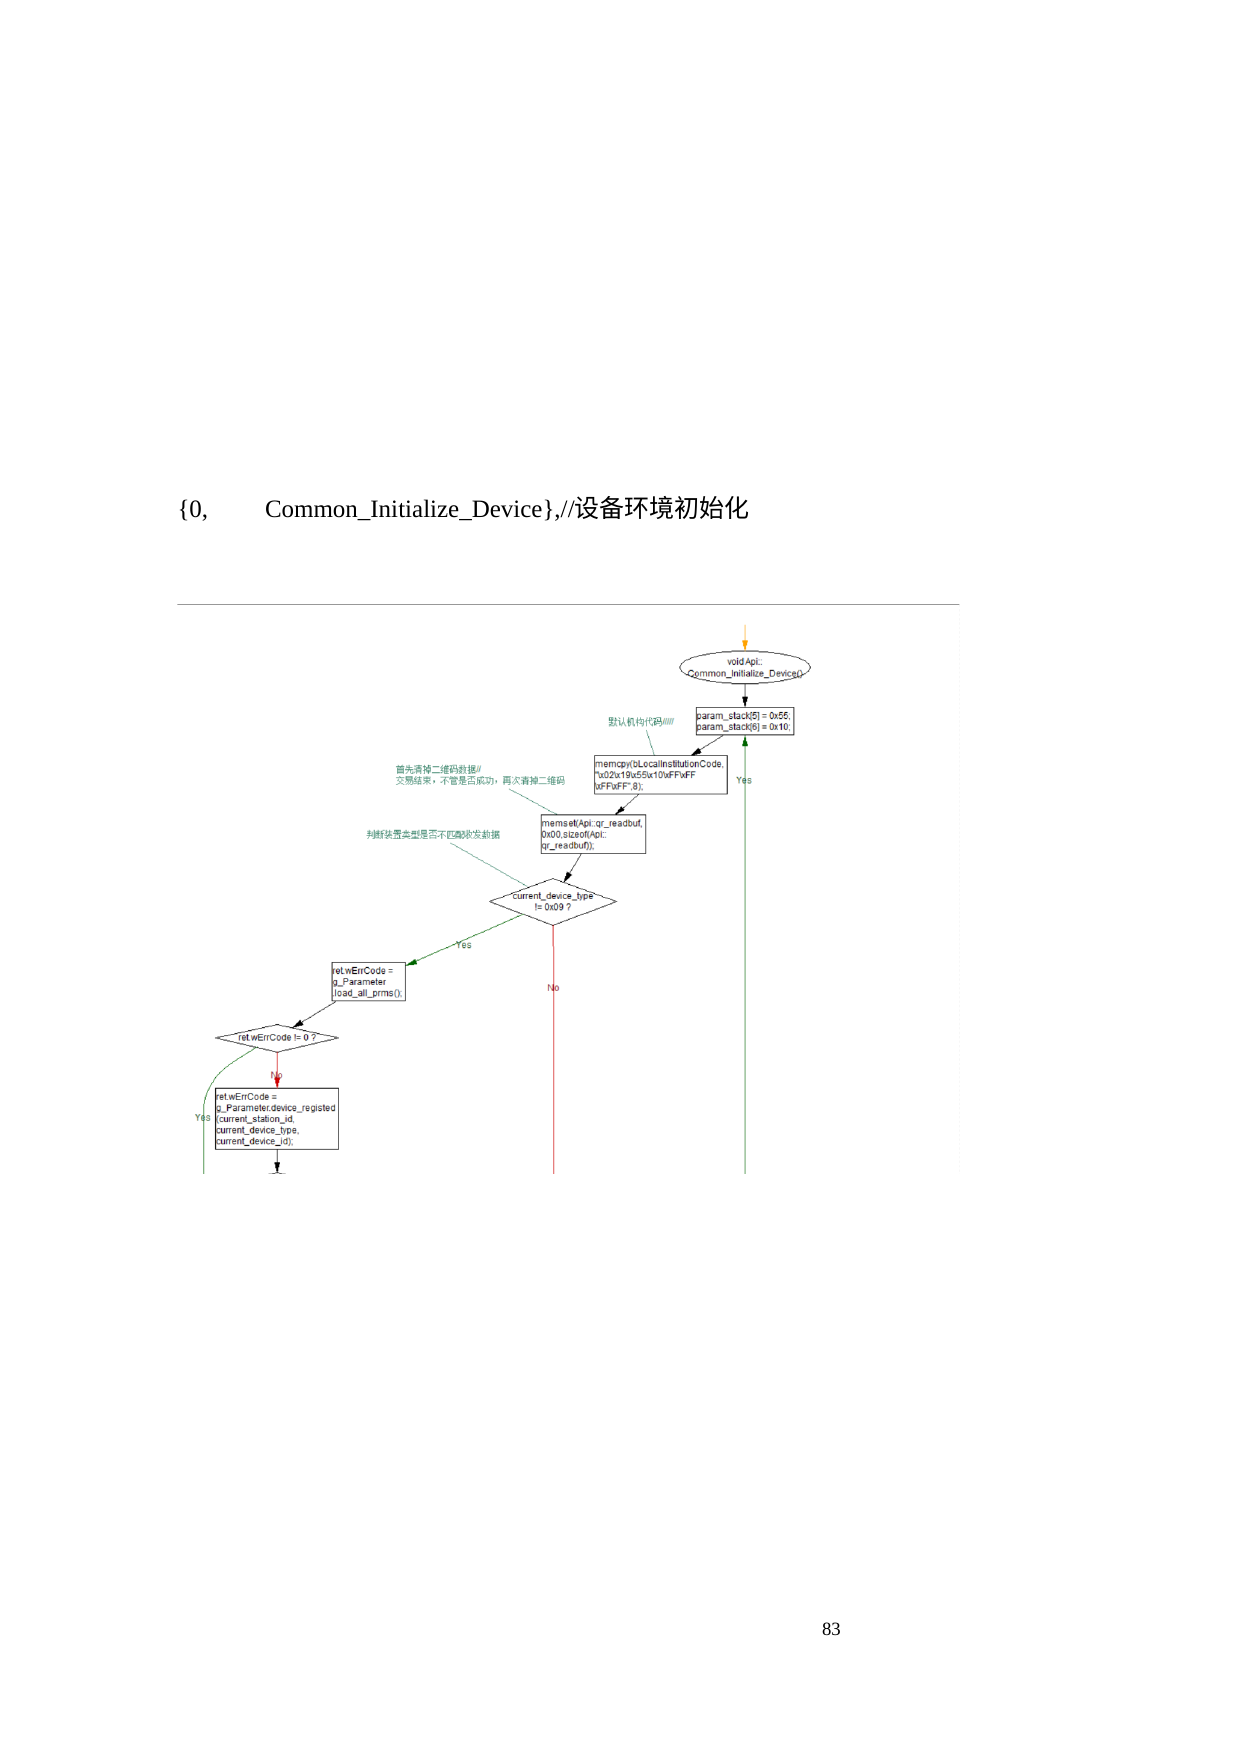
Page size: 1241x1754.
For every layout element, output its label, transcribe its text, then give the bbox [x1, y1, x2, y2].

picture [177, 604, 960, 1174]
text {0, Common_Initialize_Device},//设备环境初始化 [177, 474, 1122, 539]
